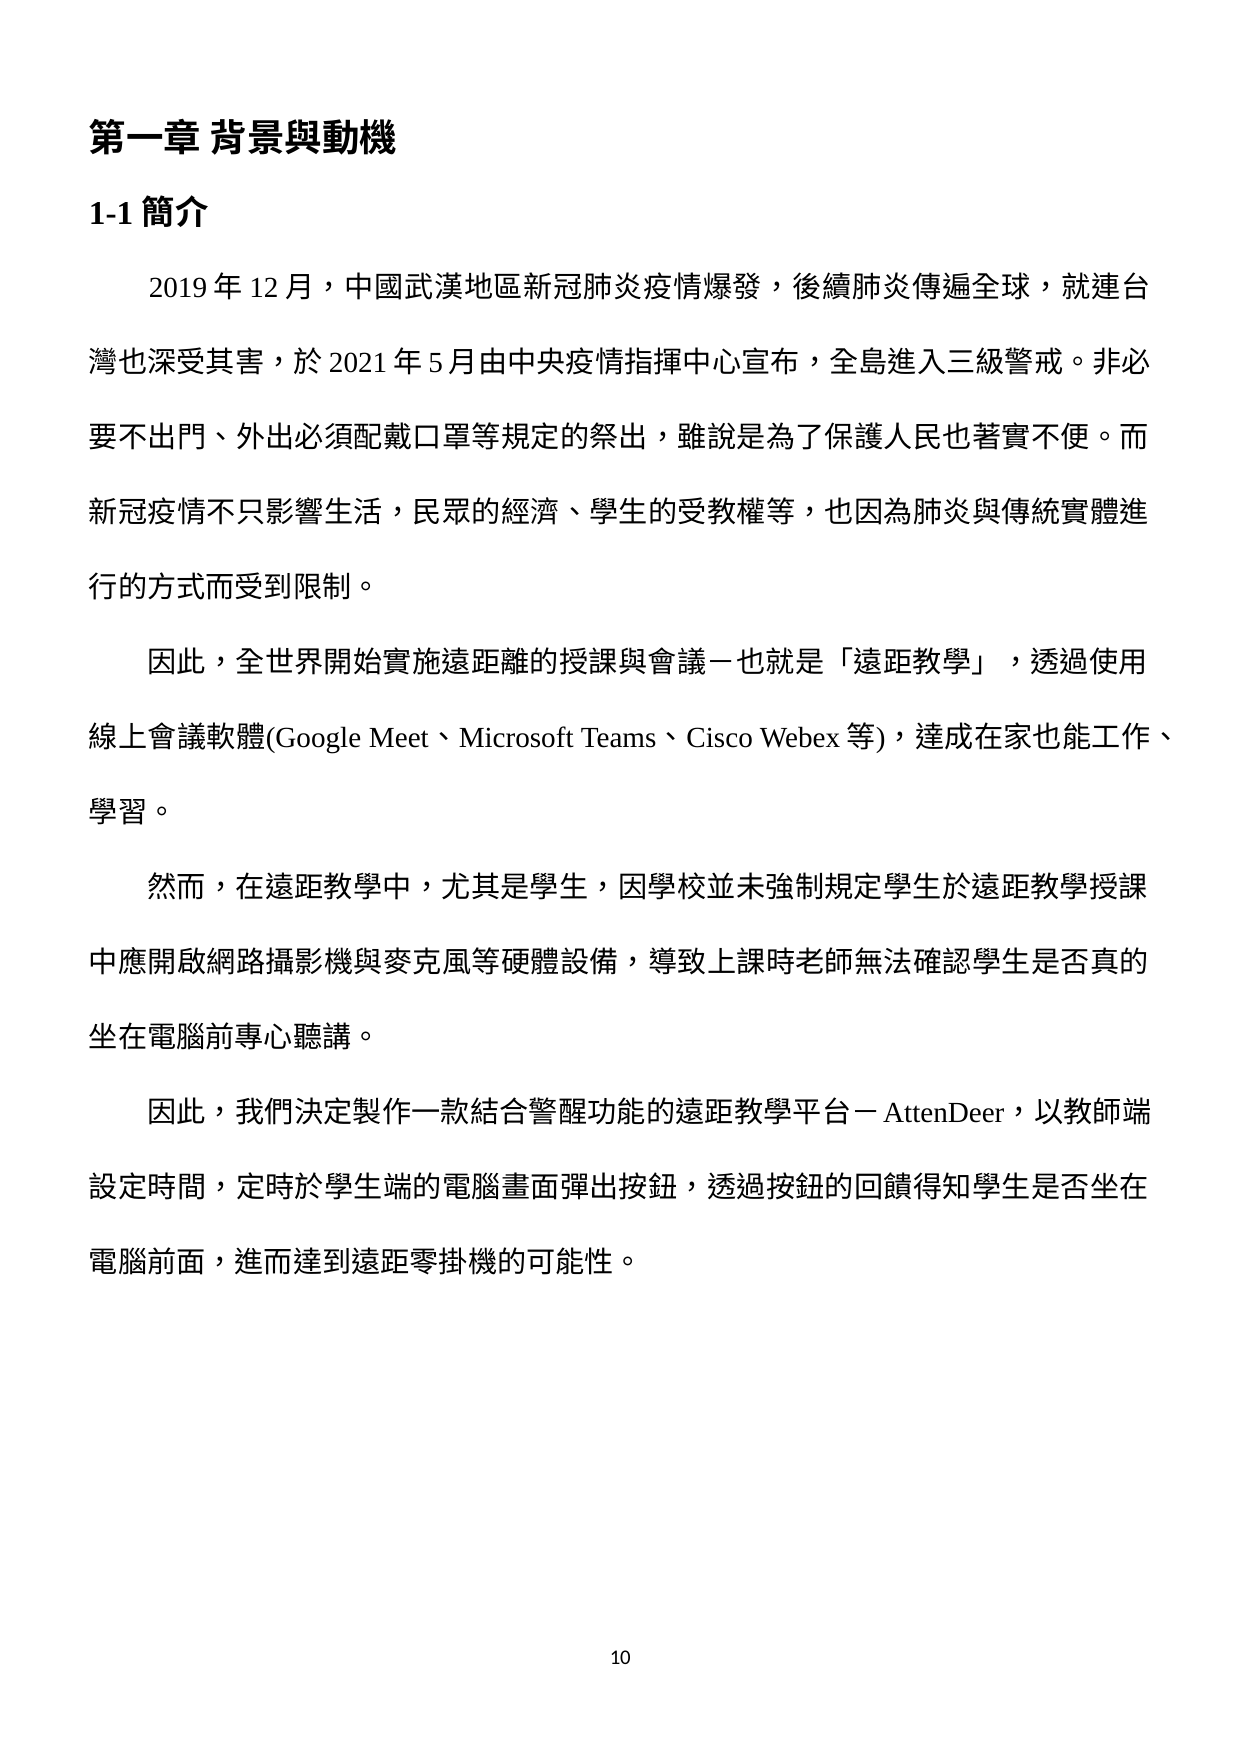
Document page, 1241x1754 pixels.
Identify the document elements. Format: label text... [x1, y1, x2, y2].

text 2019年12月，中國武漢地區新冠肺炎疫情爆發，後續肺炎傳遍全球，就連台灣也深受其害，於2021年5月由中央疫情指揮中心宣布，全島進入三級警戒。非必要不出門、外出必須配戴口罩等規定的祭出，雖說是為了保護人民也著實不便。而新冠疫情不只影響生活，民眾的經濟、學生的受教權等，也因為肺炎與傳統實體進行的方式而受到限制。 [89, 248, 1152, 623]
text 然而，在遠距教學中，尤其是學生，因學校並未強制規定學生於遠距教學授課中應開啟網路攝影機與麥克風等硬體設備，導致上課時老師無法確認學生是否真的坐在電腦前專心聽講。 [89, 848, 1152, 1073]
text 第一章 背景與動機 [89, 98, 1152, 173]
text 因此，我們決定製作一款結合警醒功能的遠距教學平台－AttenDeer，以教師端設定時間，定時於學生端的電腦畫面彈出按鈕，透過按鈕的回饋得知學生是否坐在電腦前面，進而達到遠距零掛機的可能性。 [89, 1073, 1152, 1298]
text 因此，全世界開始實施遠距離的授課與會議－也就是「遠距教學」，透過使用線上會議軟體(Google Meet、Microsoft Teams、Cisco Webex等)，達成在家也能工作、學習。 [89, 623, 1152, 848]
text 1-1 簡介 [89, 173, 1152, 248]
